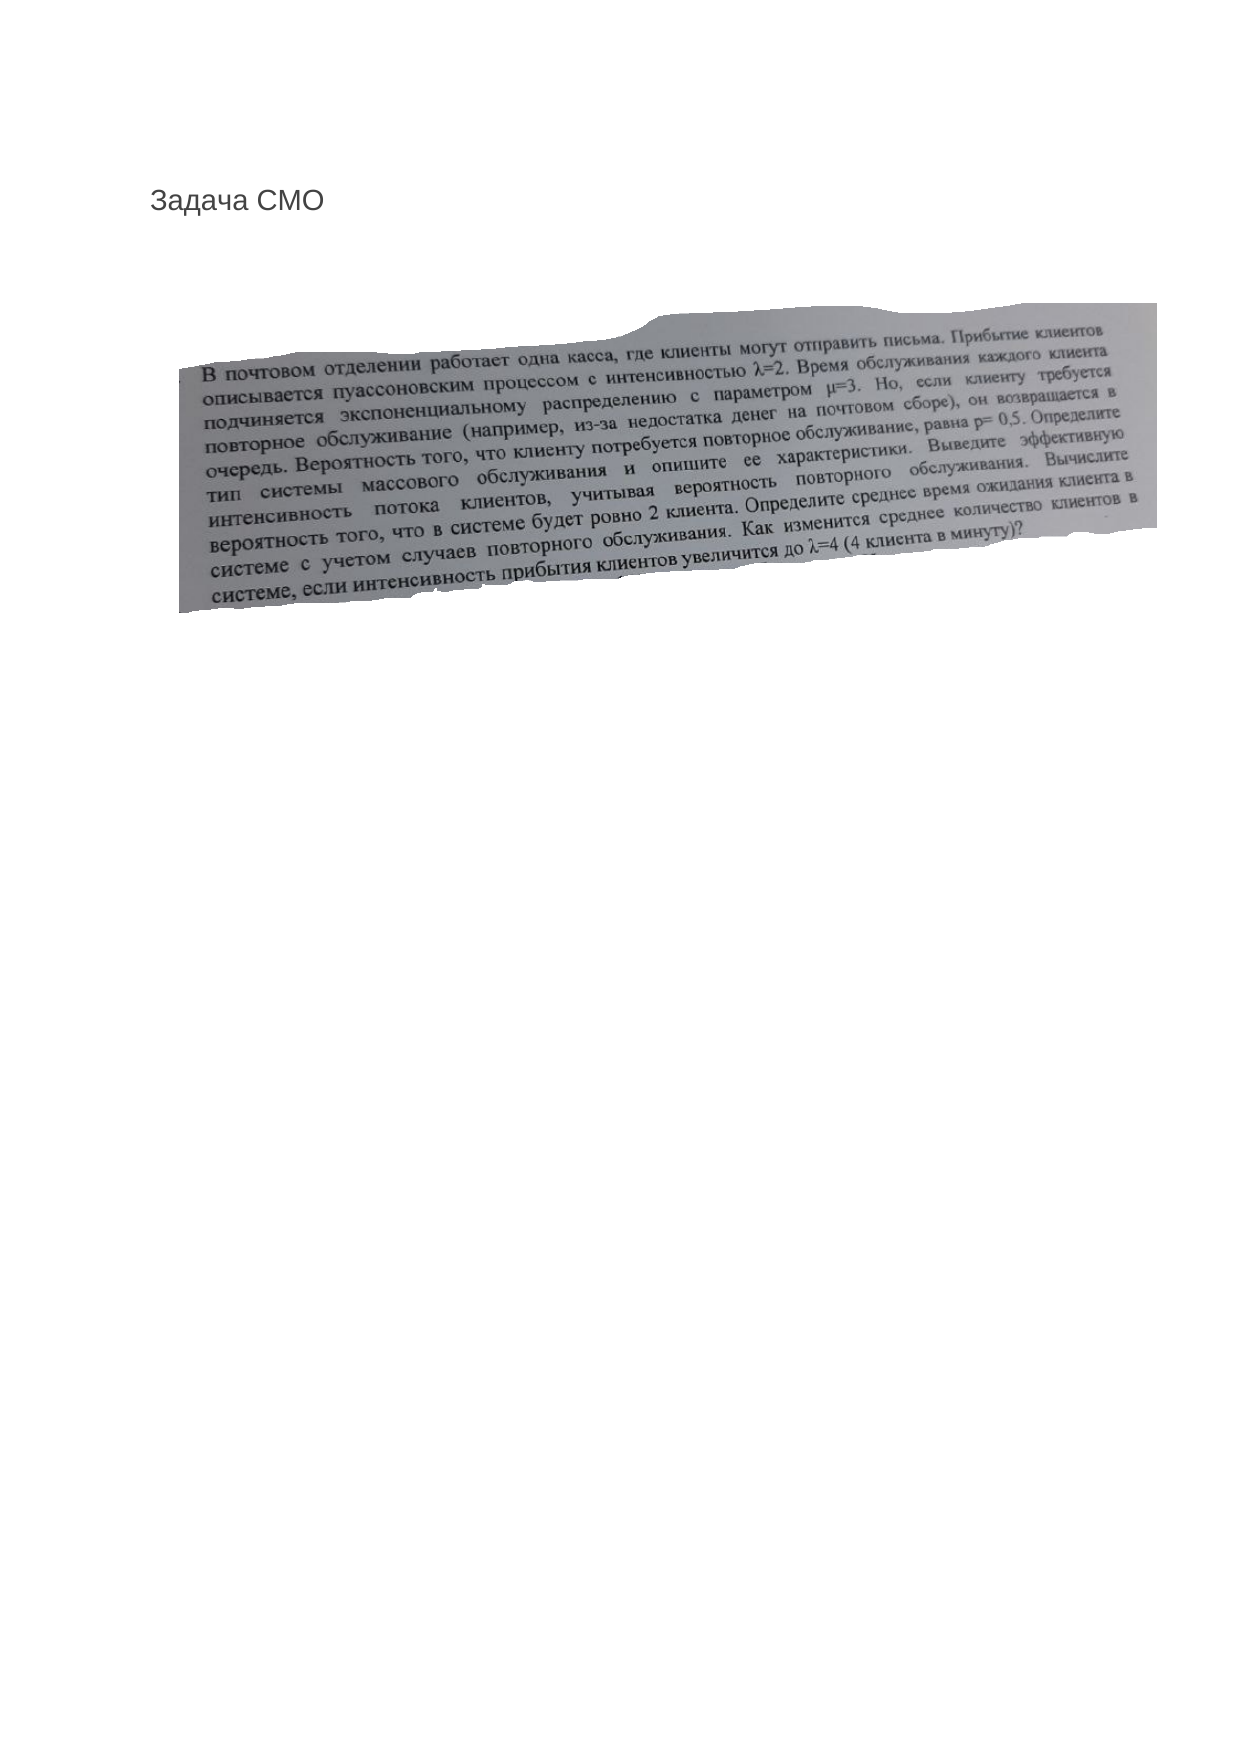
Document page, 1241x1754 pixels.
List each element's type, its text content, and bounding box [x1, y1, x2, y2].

subtitle Задача СМО [150, 183, 1090, 217]
picture [150, 225, 1166, 625]
